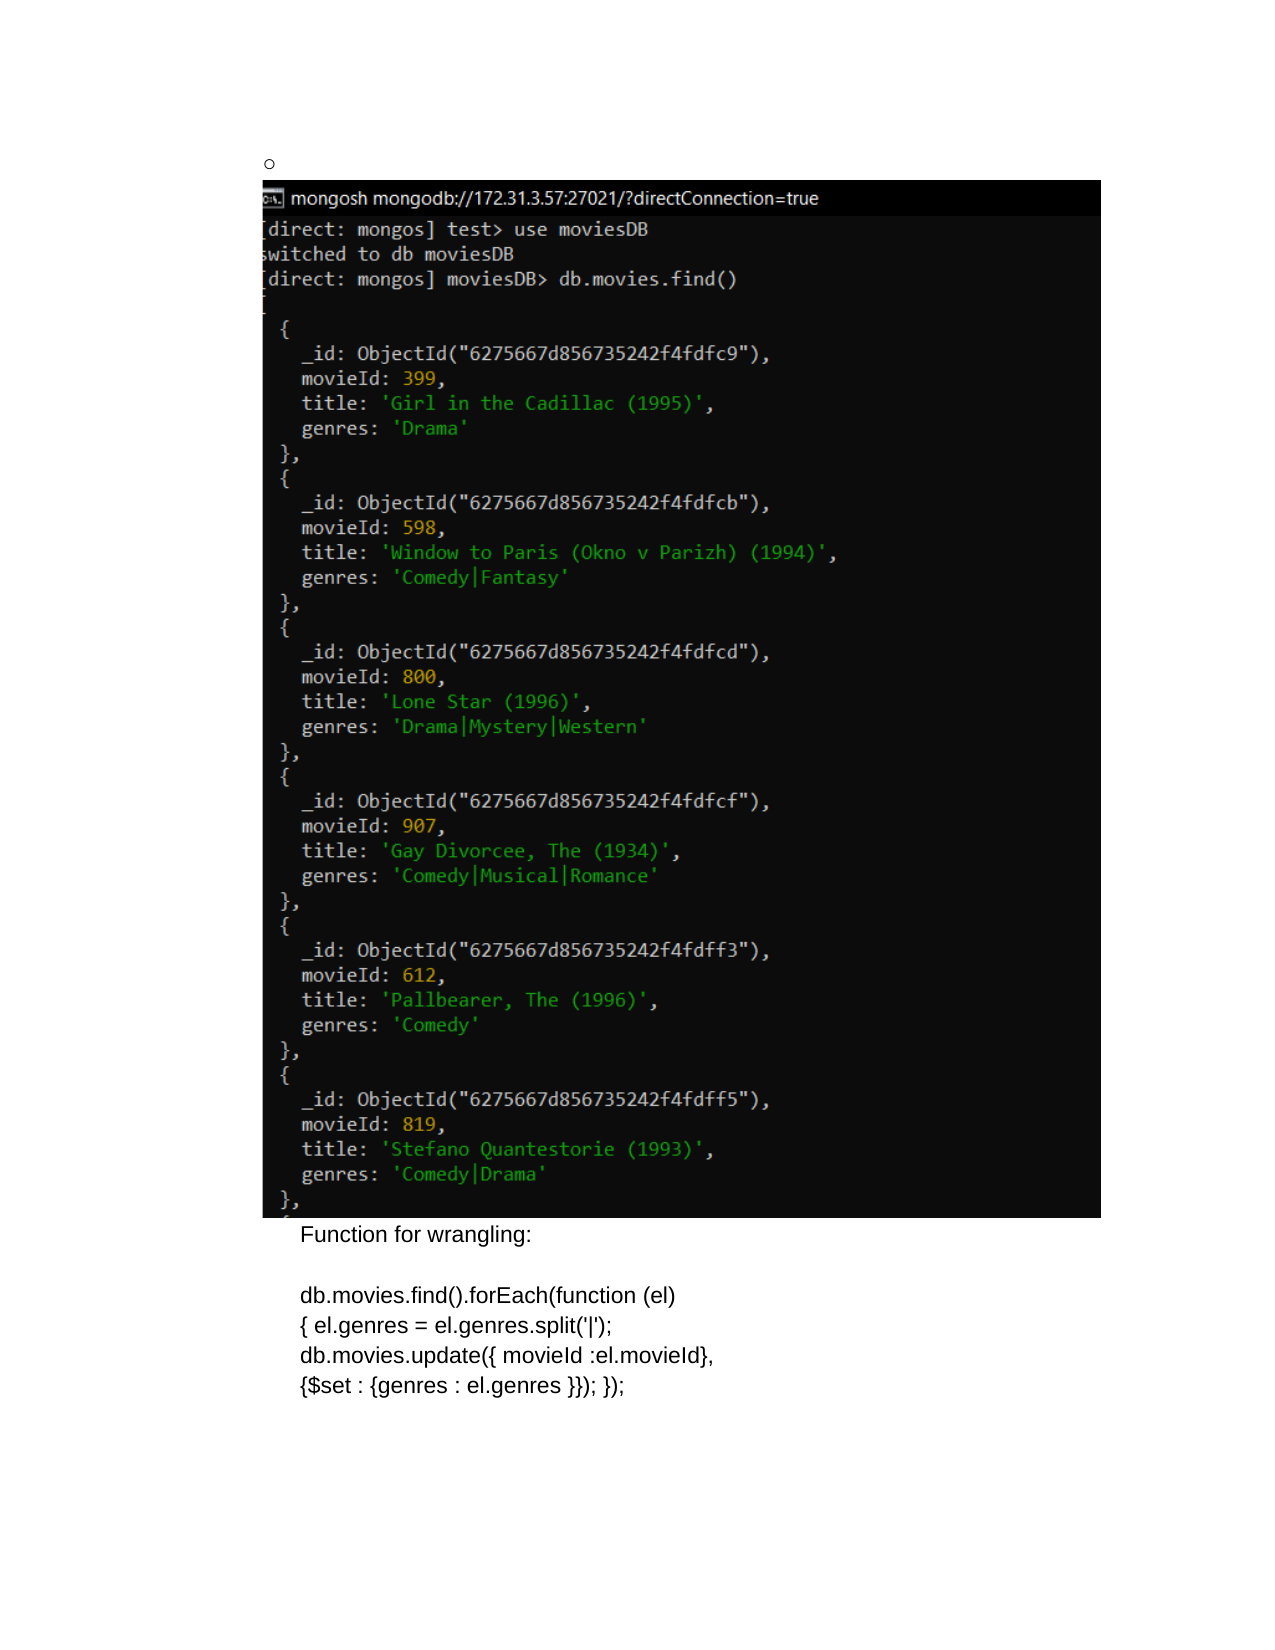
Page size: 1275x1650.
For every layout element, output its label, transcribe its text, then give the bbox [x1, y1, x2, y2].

picture [262, 180, 1101, 1218]
text db.movies.update({ movieId :el.movieId}, [225, 1342, 1125, 1368]
text {$set : {genres : el.genres }}); }); [225, 1372, 1125, 1398]
text db.movies.find().forEach(function (el) [225, 1282, 1125, 1308]
text Function for wrangling: [225, 1221, 1125, 1247]
text { el.genres = el.genres.split('|'); [225, 1312, 1125, 1338]
